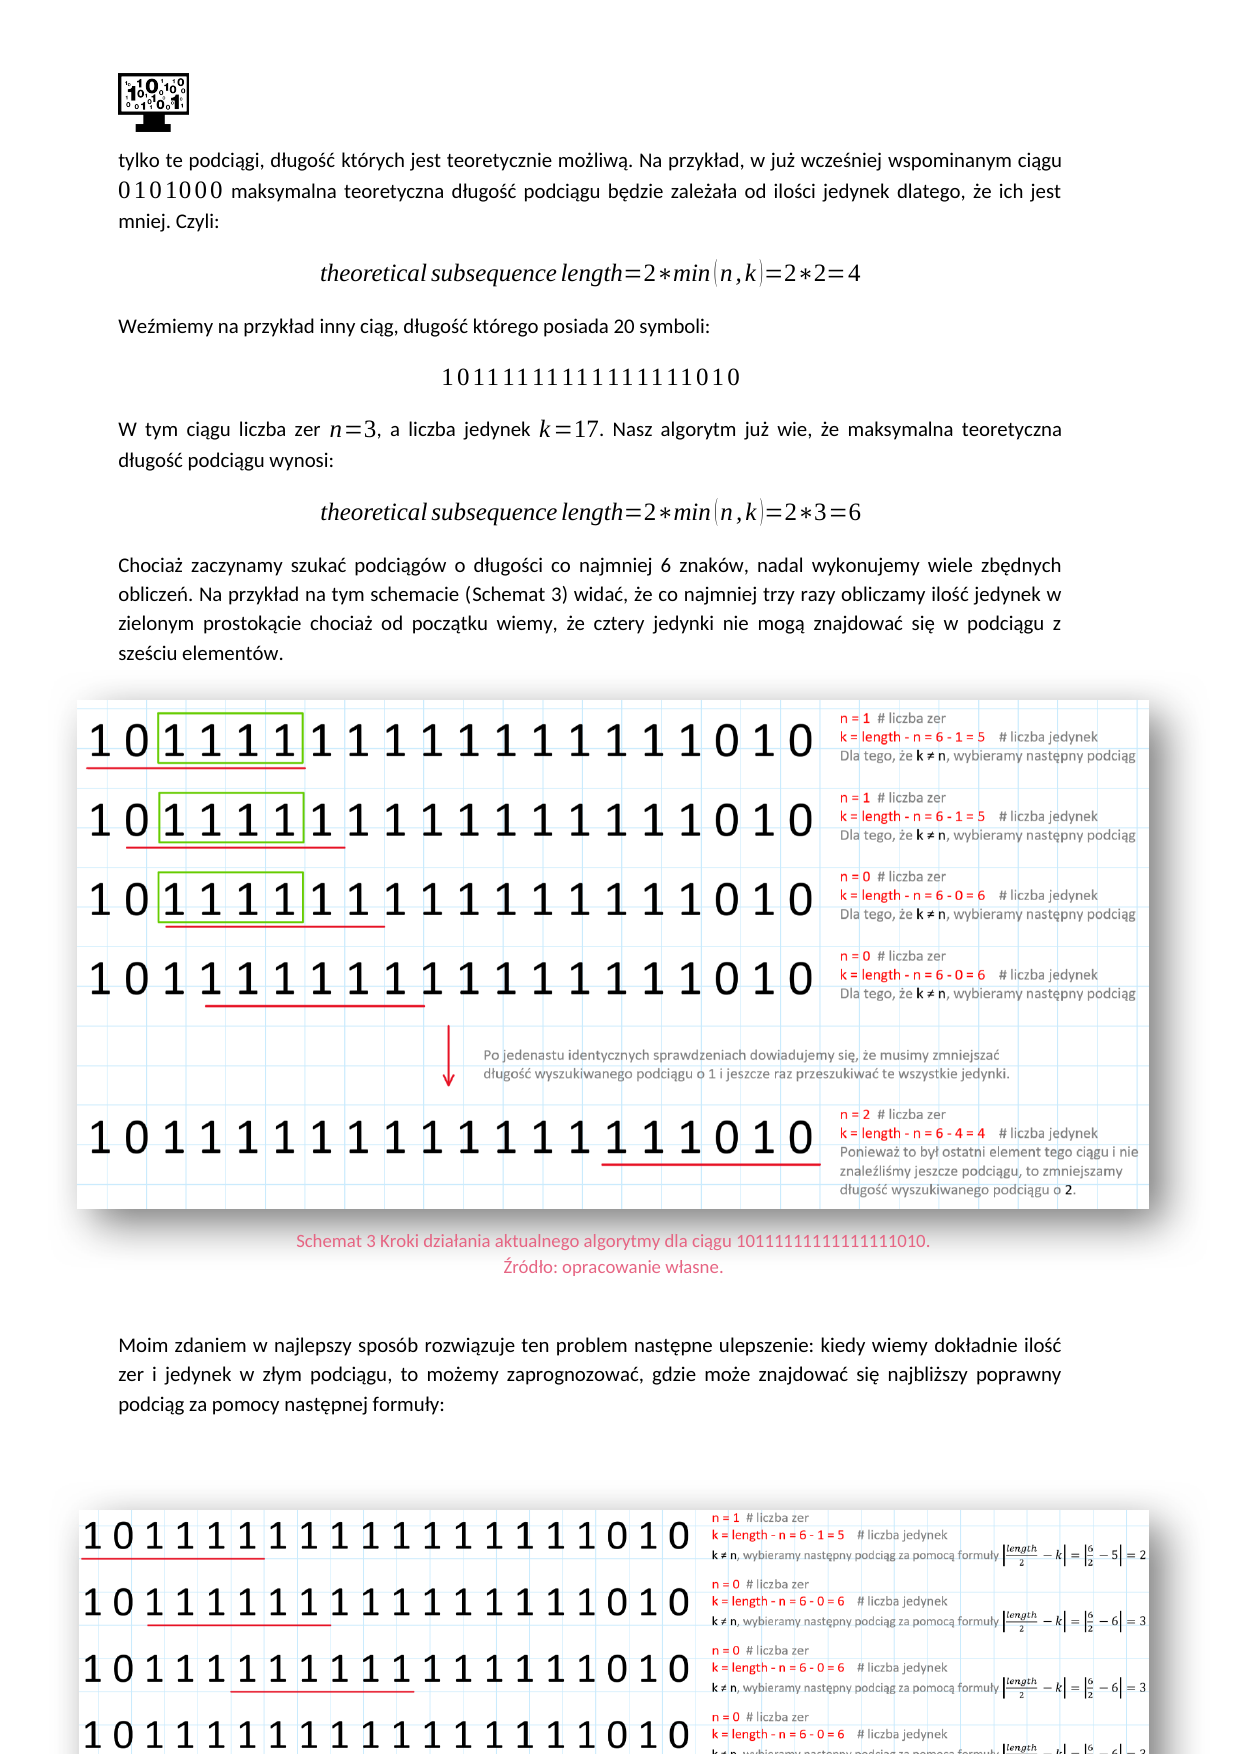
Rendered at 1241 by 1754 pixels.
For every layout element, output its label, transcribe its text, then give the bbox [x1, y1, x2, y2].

text Moim zdaniem w najlepszy sposób rozwiązuje ten problem następne ulepszenie: kiedy wiemy dokładnie ilość zer i jedynek w złym podciągu, to możemy zaprognozować, gdzie może znajdować się najbliższy poprawny podciąg za pomocy następnej formuły: [118, 1257, 1063, 1416]
picture [77, 700, 1149, 1209]
text W tym ciągu liczba zer , a liczba jedynek . Nasz algorytm już wie, że maksymalna teoretyczna długość podciągu wynosi: [118, 416, 1063, 472]
picture [118, 73, 189, 132]
picture [79, 1510, 1149, 1754]
text Chociaż zaczynamy szukać podciągów o długości co najmniej 6 znaków, nadal wykonujemy wiele zbędnych obliczeń. Na przykład na tym schemacie (Schemat 3) widać, że co najmniej trzy razy obliczamy ilość jedynek w zielonym prostokącie chociaż od początku wiemy, że cztery jedynki nie mogą znajdować się w podciągu z sześciu elementów. [118, 552, 1063, 665]
text Weźmiemy na przykład inny ciąg, długość którego posiada 20 symboli: [118, 313, 1063, 339]
